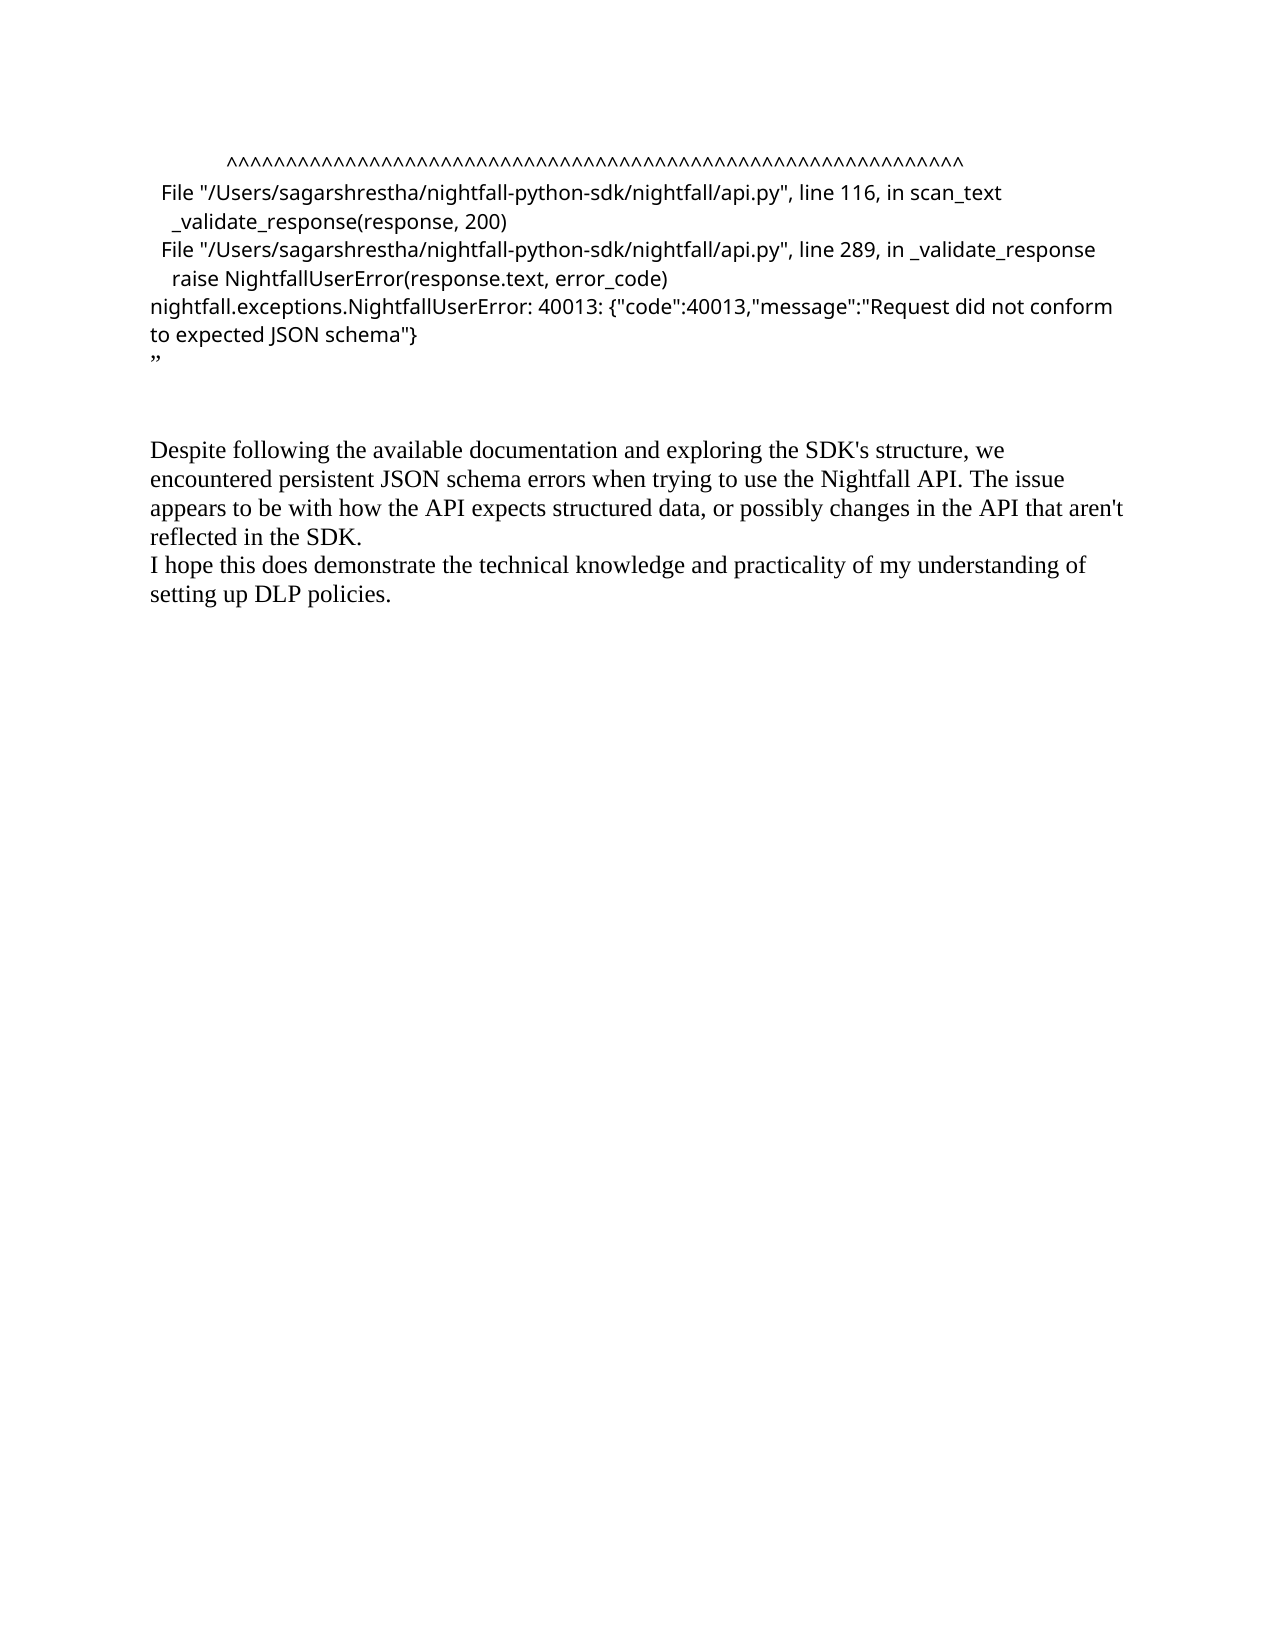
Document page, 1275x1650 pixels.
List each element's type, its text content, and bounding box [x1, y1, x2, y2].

text ” Despite following the available documentation and exploring the SDK's structure, we encountered persistent JSON schema errors when trying to use the Nightfall API. The issue appears to be with how the API expects structured data, or possibly changes in the API that aren't reflected in the SDK. I hope this does demonstrate the technical knowledge and practicality of my understanding of setting up DLP policies. [150, 349, 1125, 608]
text _validate_response(response, 200) [150, 207, 1125, 235]
text nightfall.exceptions.NightfallUserError: 40013: {"code":40013,"message":"Request did not conform to expected JSON schema"} [150, 292, 1125, 349]
text ^^^^^^^^^^^^^^^^^^^^^^^^^^^^^^^^^^^^^^^^^^^^^^^^^^^^^^^^^^^^^^ [150, 150, 1125, 178]
text File "/Users/sagarshrestha/nightfall-python-sdk/nightfall/api.py", line 116, in scan_text [150, 178, 1125, 207]
text File "/Users/sagarshrestha/nightfall-python-sdk/nightfall/api.py", line 289, in _validate_response [150, 235, 1125, 264]
text raise NightfallUserError(response.text, error_code) [150, 264, 1125, 292]
